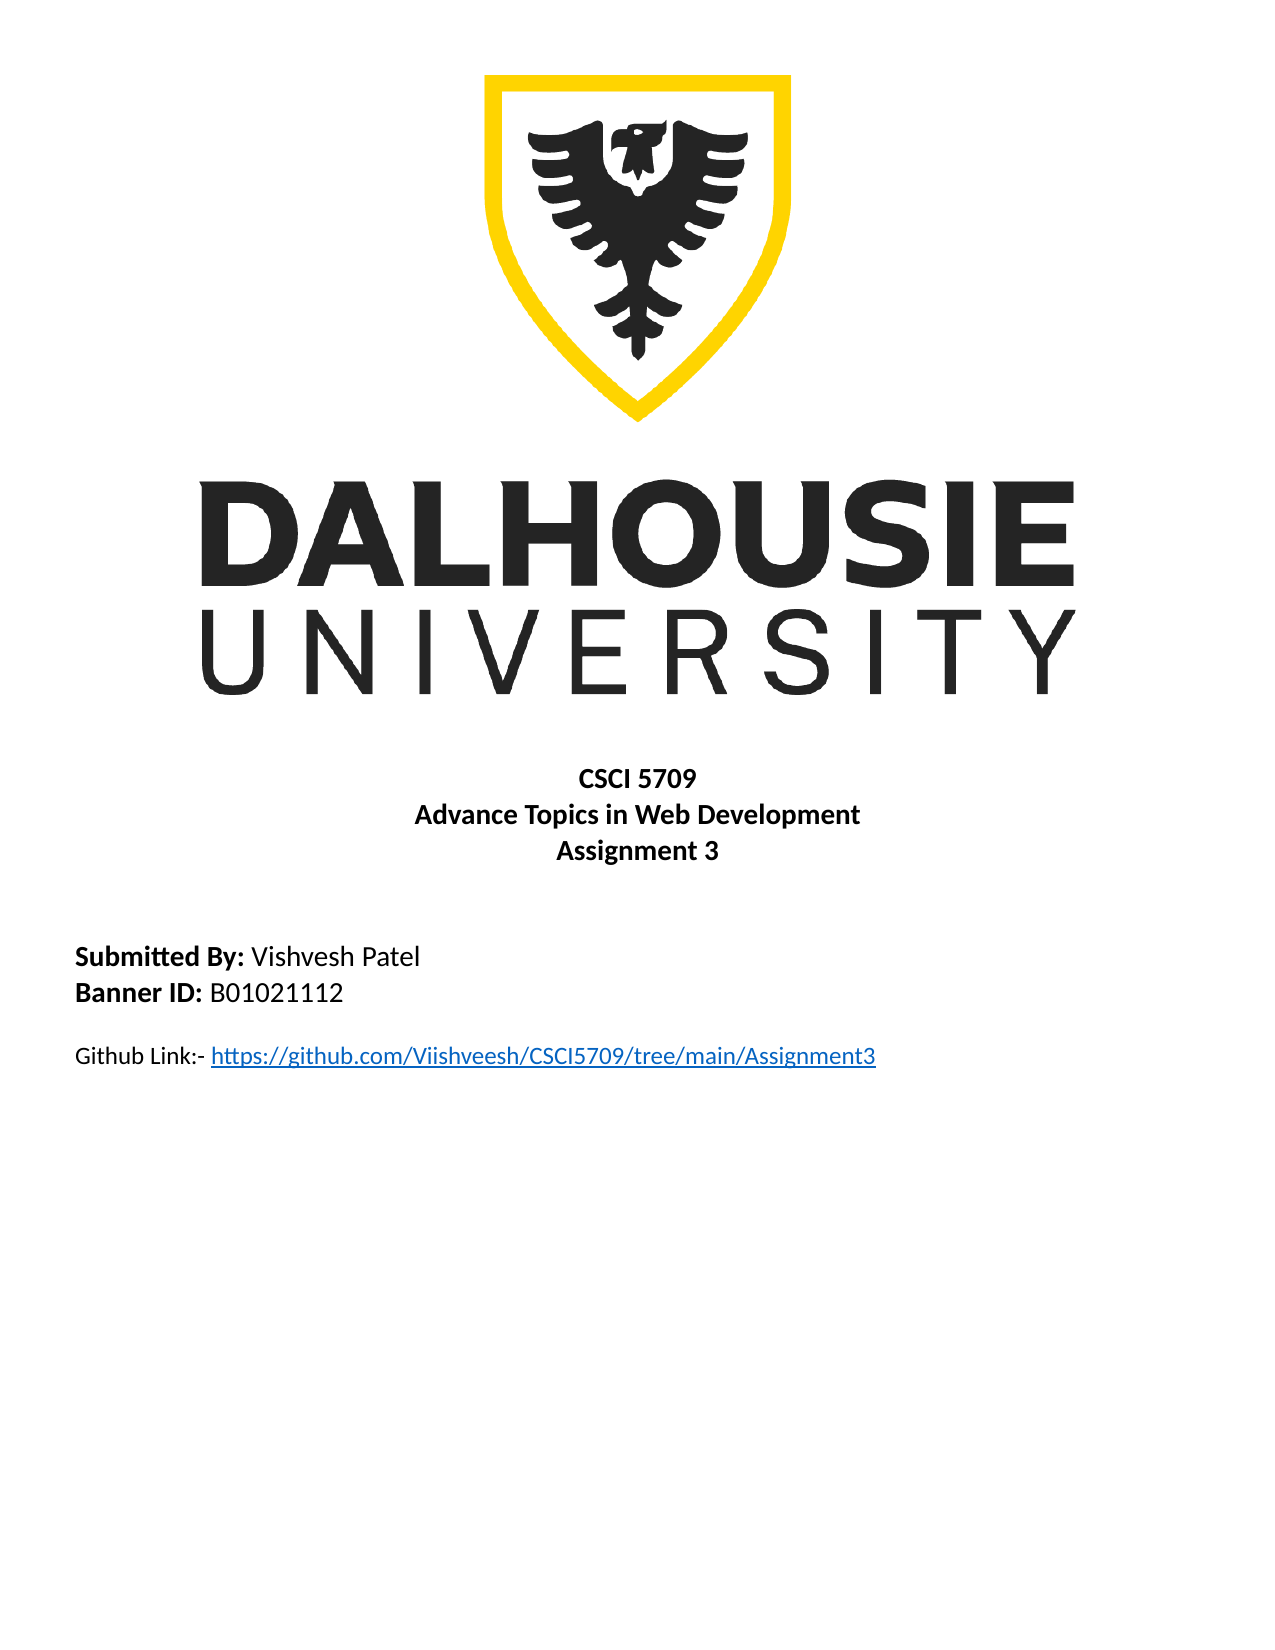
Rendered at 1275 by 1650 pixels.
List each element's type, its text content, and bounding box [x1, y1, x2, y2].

text CSCI 5709 [75, 760, 1200, 796]
text Submitted By: Vishvesh Patel [75, 938, 1200, 974]
text Advance Topics in Web Development [75, 796, 1200, 832]
picture [199, 75, 1076, 695]
text Assignment 3 [75, 832, 1200, 867]
text Banner ID: B01021112 [75, 974, 1200, 1010]
text Github Link:- https://github.com/Viishveesh/CSCI5709/tree/main/Assignment3 [75, 1040, 1200, 1071]
